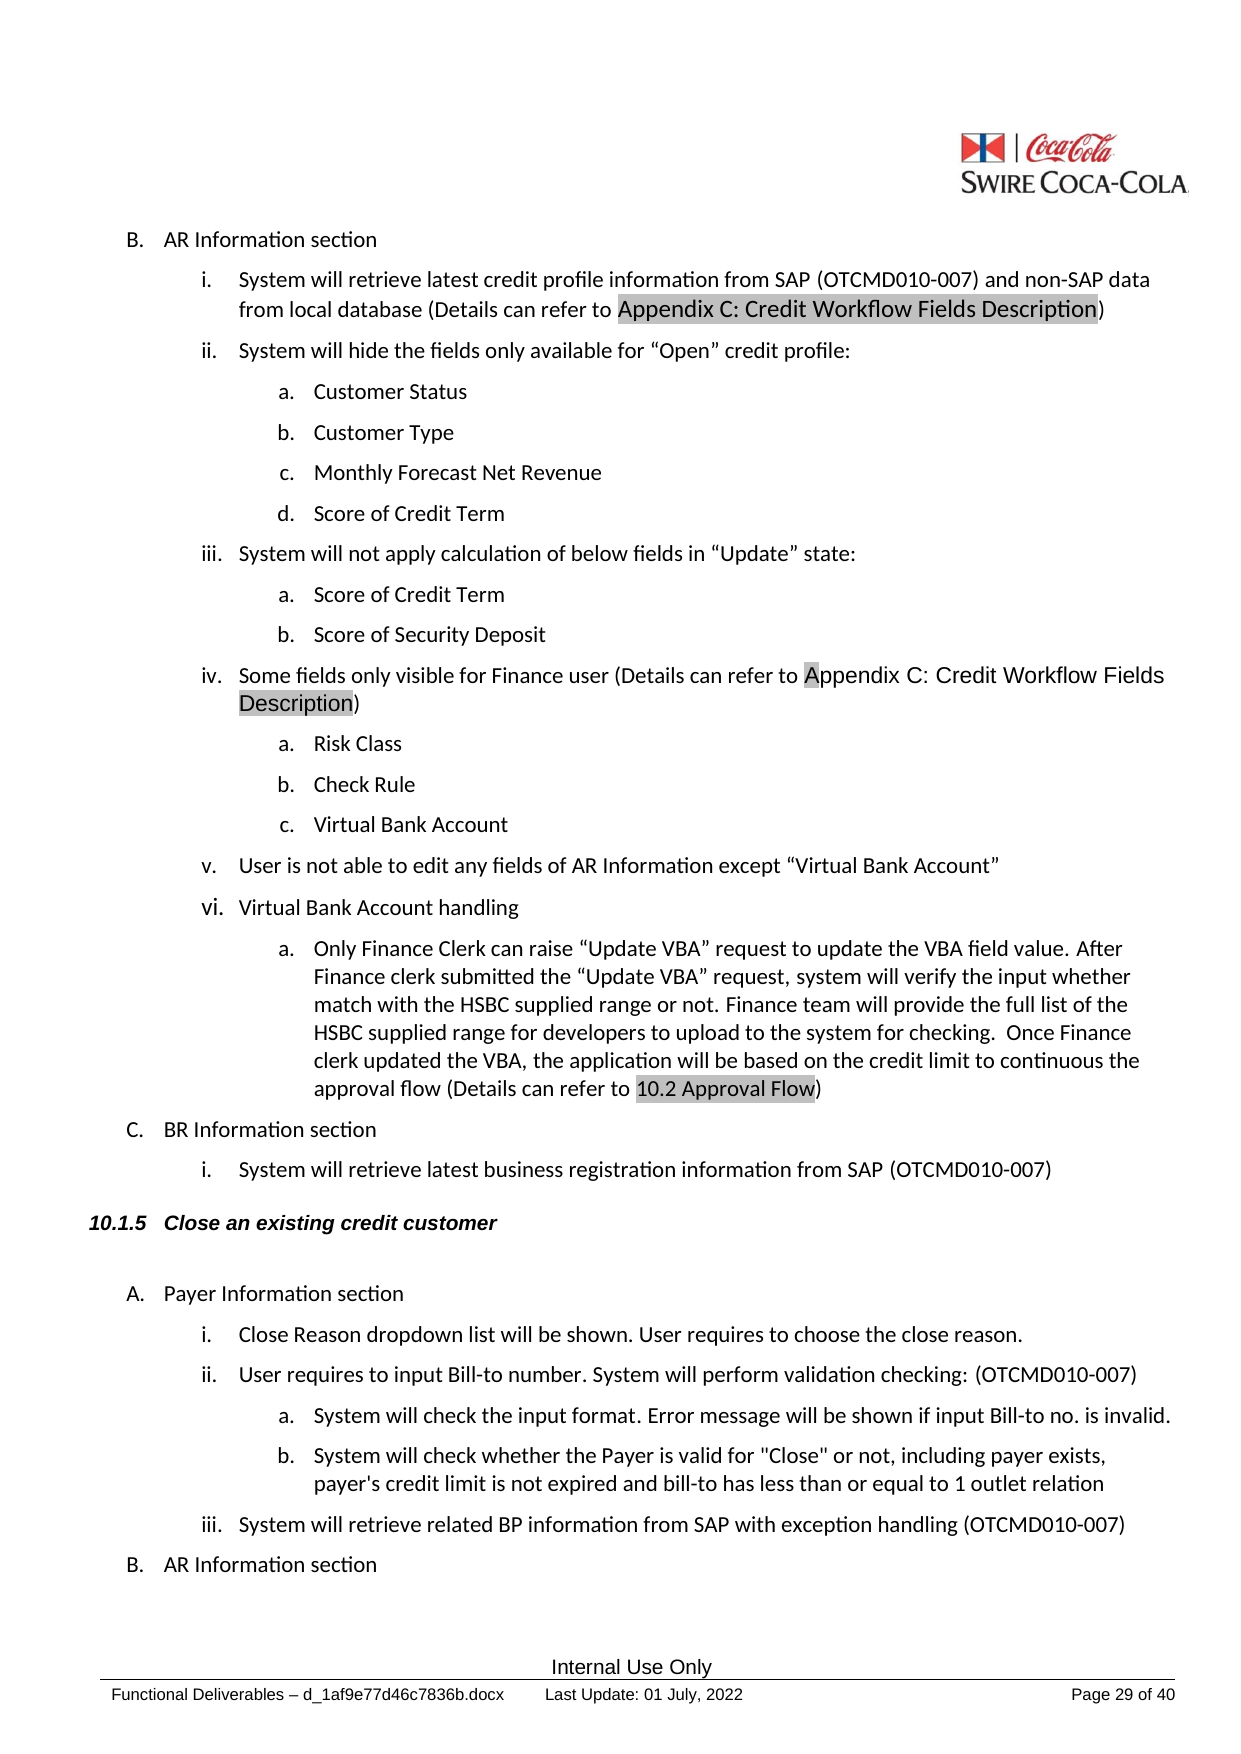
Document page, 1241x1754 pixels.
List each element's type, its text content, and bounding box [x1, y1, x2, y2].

list BR Information section [126, 1115, 1175, 1143]
list Monthly Forecast Net Revenue [295, 458, 1175, 486]
list System will hide the fields only available for “Open” credit profile: [201, 337, 1175, 365]
list Virtual Bank Account [295, 810, 1175, 838]
list System will not apply calculation of below fields in “Update” state: [201, 539, 1175, 567]
list System will check the input format. Error message will be shown if input Bill-to no. is invalid. [295, 1401, 1175, 1429]
list Payer Information section [126, 1279, 1175, 1307]
list Score of Credit Term [295, 499, 1175, 527]
list Risk Class [295, 729, 1175, 757]
list System will check whether the Payer is valid for "Close" or not, including payer exists, payer's credit limit is not expired and bill-to has less than or equal to 1 outlet relation [295, 1441, 1175, 1497]
list Score of Credit Term [295, 580, 1175, 608]
list Score of Security Deposit [295, 620, 1175, 648]
list System will retrieve latest credit profile information from SAP (OTCMD010-007) and non-SAP data from local database (Details can refer to Appendix C: Credit Workflow Fields Description) [201, 266, 1175, 324]
list User requires to input Bill-to number. System will perform validation checking: (OTCMD010-007) [201, 1360, 1175, 1388]
list Check Rule [295, 770, 1175, 798]
list Close Reason dropdown list will be shown. User requires to choose the close reason. [201, 1320, 1175, 1348]
list System will retrieve latest business registration information from SAP (OTCMD010-007) [201, 1156, 1175, 1184]
subtitle Close an existing credit customer [88, 1211, 1175, 1235]
list Only Finance Clerk can raise “Update VBA” request to update the VBA field value. After Finance clerk submitted the “Update VBA” request, system will verify the input whether match with the HSBC supplied range or not. Finance team will provide the full list of the HSBC supplied range for developers to upload to the system for checking. Once Finance clerk updated the VBA, the application will be based on the credit limit to continuous the approval flow (Details can refer to 10.2 Approval Flow) [295, 934, 1175, 1103]
picture [952, 122, 1189, 202]
list User is not able to edit any fields of AR Information except “Virtual Bank Account” [201, 851, 1175, 879]
list AR Information section [126, 225, 1175, 253]
list Some fields only visible for Finance user (Details can refer to Appendix C: Credit Workflow Fields Description) [201, 661, 1175, 717]
list AR Information section [126, 1550, 1175, 1578]
list Virtual Bank Account handling [201, 891, 1175, 922]
list Customer Type [295, 418, 1175, 446]
list Customer Status [295, 377, 1175, 405]
list System will retrieve related BP information from SAP with exception handling (OTCMD010-007) [201, 1510, 1175, 1538]
